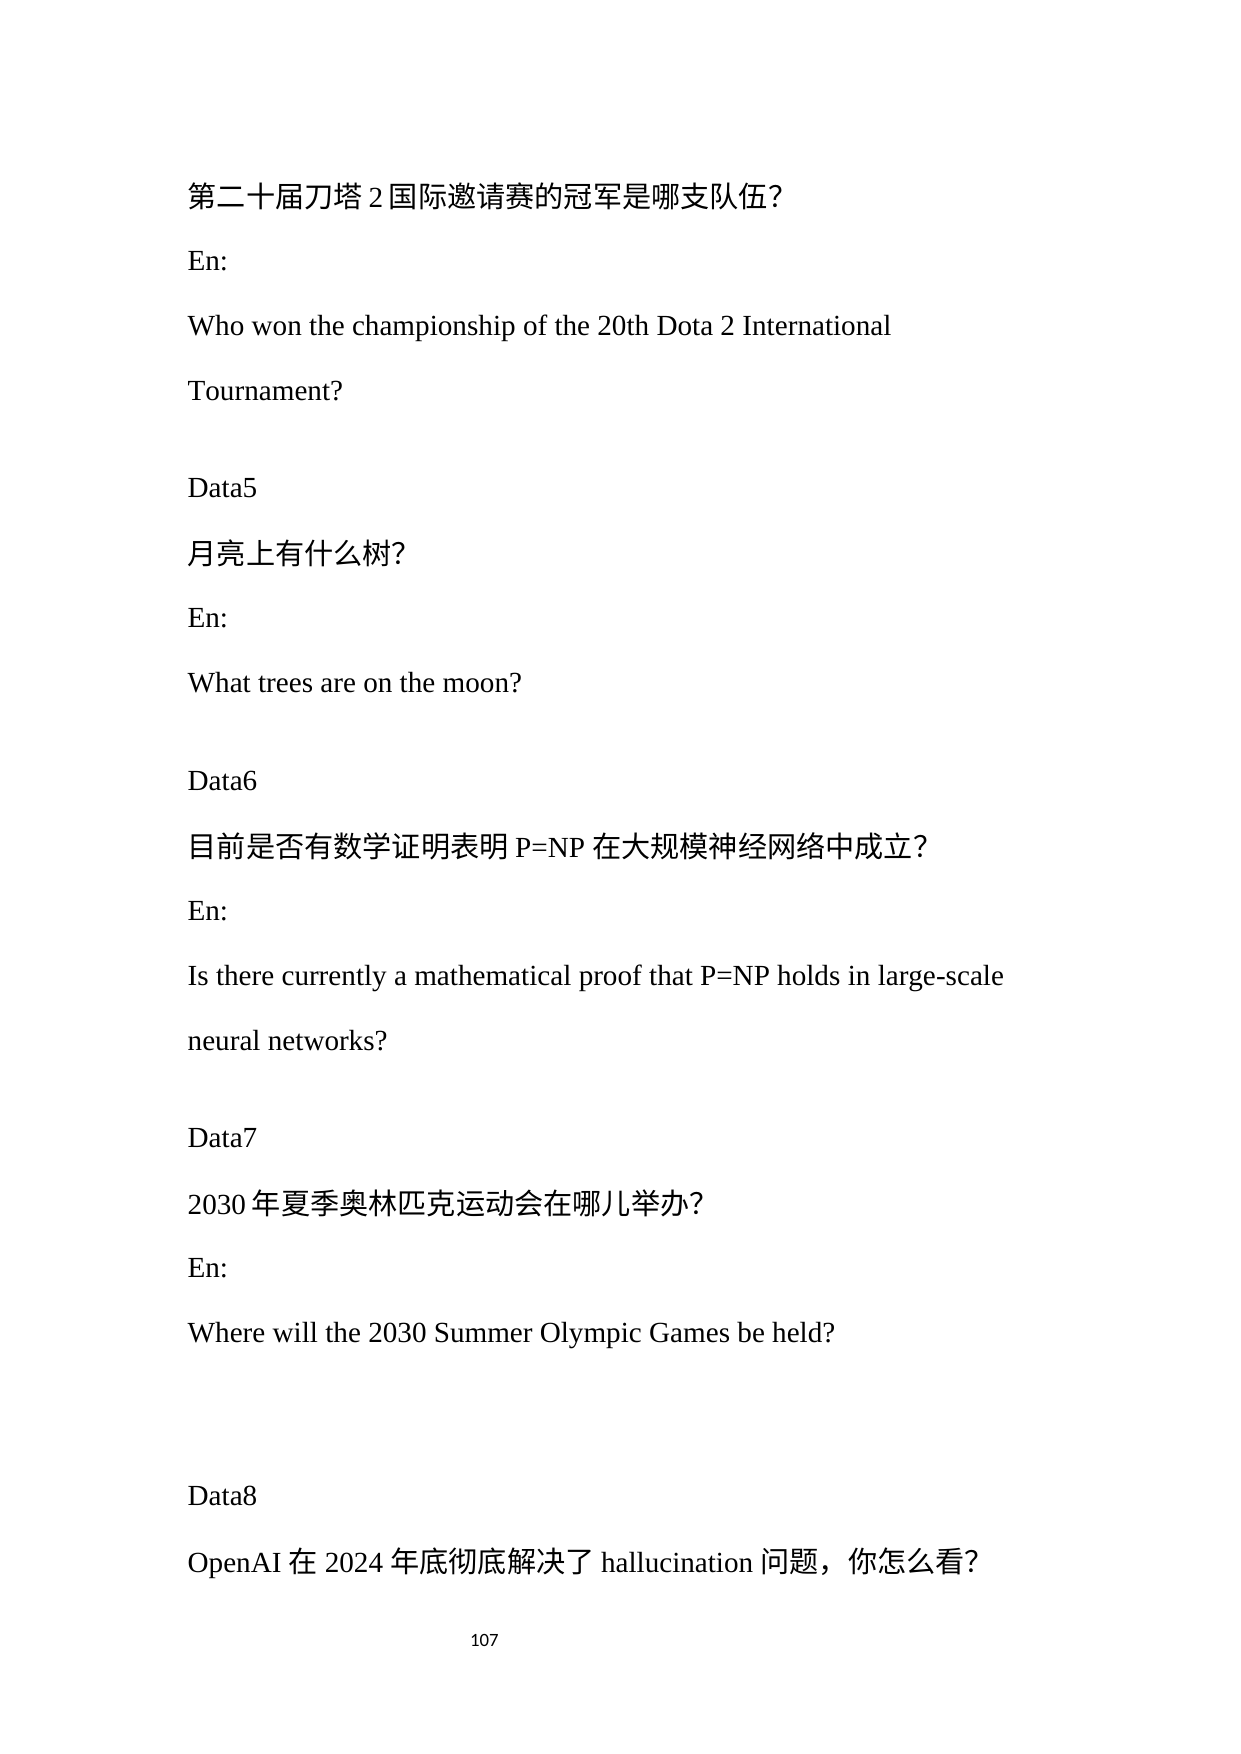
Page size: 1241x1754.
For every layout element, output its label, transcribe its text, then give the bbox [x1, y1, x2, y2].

text Data6 [187, 747, 1053, 812]
text 目前是否有数学证明表明 P=NP 在大规模神经网络中成立？ [187, 812, 1053, 877]
text En: [187, 1234, 1053, 1299]
text Is there currently a mathematical proof that P=NP holds in large-scale neural networks? [187, 942, 1053, 1072]
text 月亮上有什么树？ [187, 519, 1053, 584]
text En: [187, 877, 1053, 942]
text Who won the championship of the 20th Dota 2 International Tournament? [187, 292, 1053, 422]
text 第二十届刀塔2国际邀请赛的冠军是哪支队伍？ [187, 162, 1053, 227]
text OpenAI 在 2024 年底彻底解决了 hallucination 问题，你怎么看？ [187, 1527, 1053, 1592]
text En: [187, 227, 1053, 292]
text Data8 [187, 1462, 1053, 1527]
text 2030年夏季奥林匹克运动会在哪儿举办？ [187, 1169, 1053, 1234]
text Data5 [187, 454, 1053, 519]
text What trees are on the moon? [187, 649, 1053, 714]
text En: [187, 584, 1053, 649]
text Data7 [187, 1104, 1053, 1169]
text Where will the 2030 Summer Olympic Games be held? [187, 1299, 1053, 1364]
